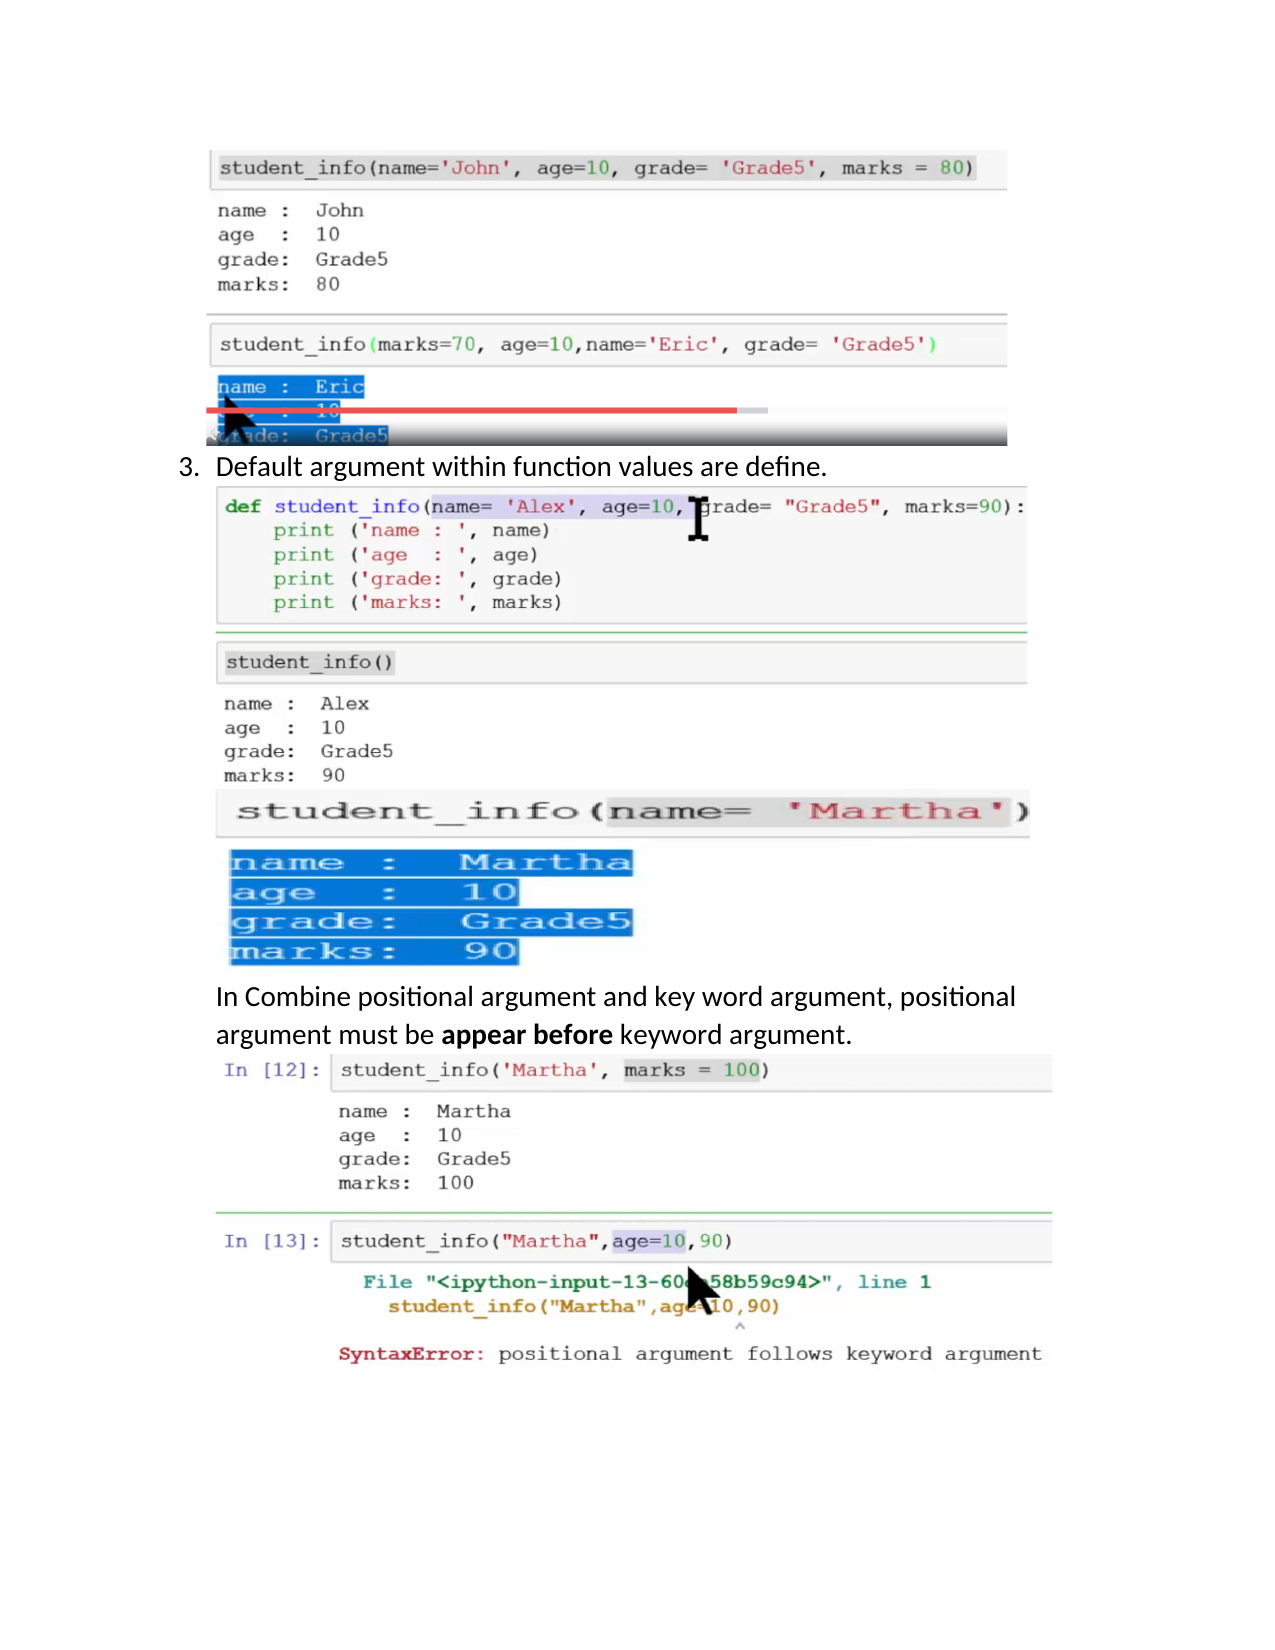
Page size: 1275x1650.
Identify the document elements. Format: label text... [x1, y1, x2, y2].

picture [215, 1054, 1053, 1371]
picture [215, 789, 1030, 976]
list Default argument within function values are define. [178, 448, 1125, 483]
picture [206, 150, 1008, 446]
list In Combine positional argument and key word argument, positional argument must be appear before keyword argument. [216, 978, 1125, 1052]
picture [215, 486, 1028, 787]
